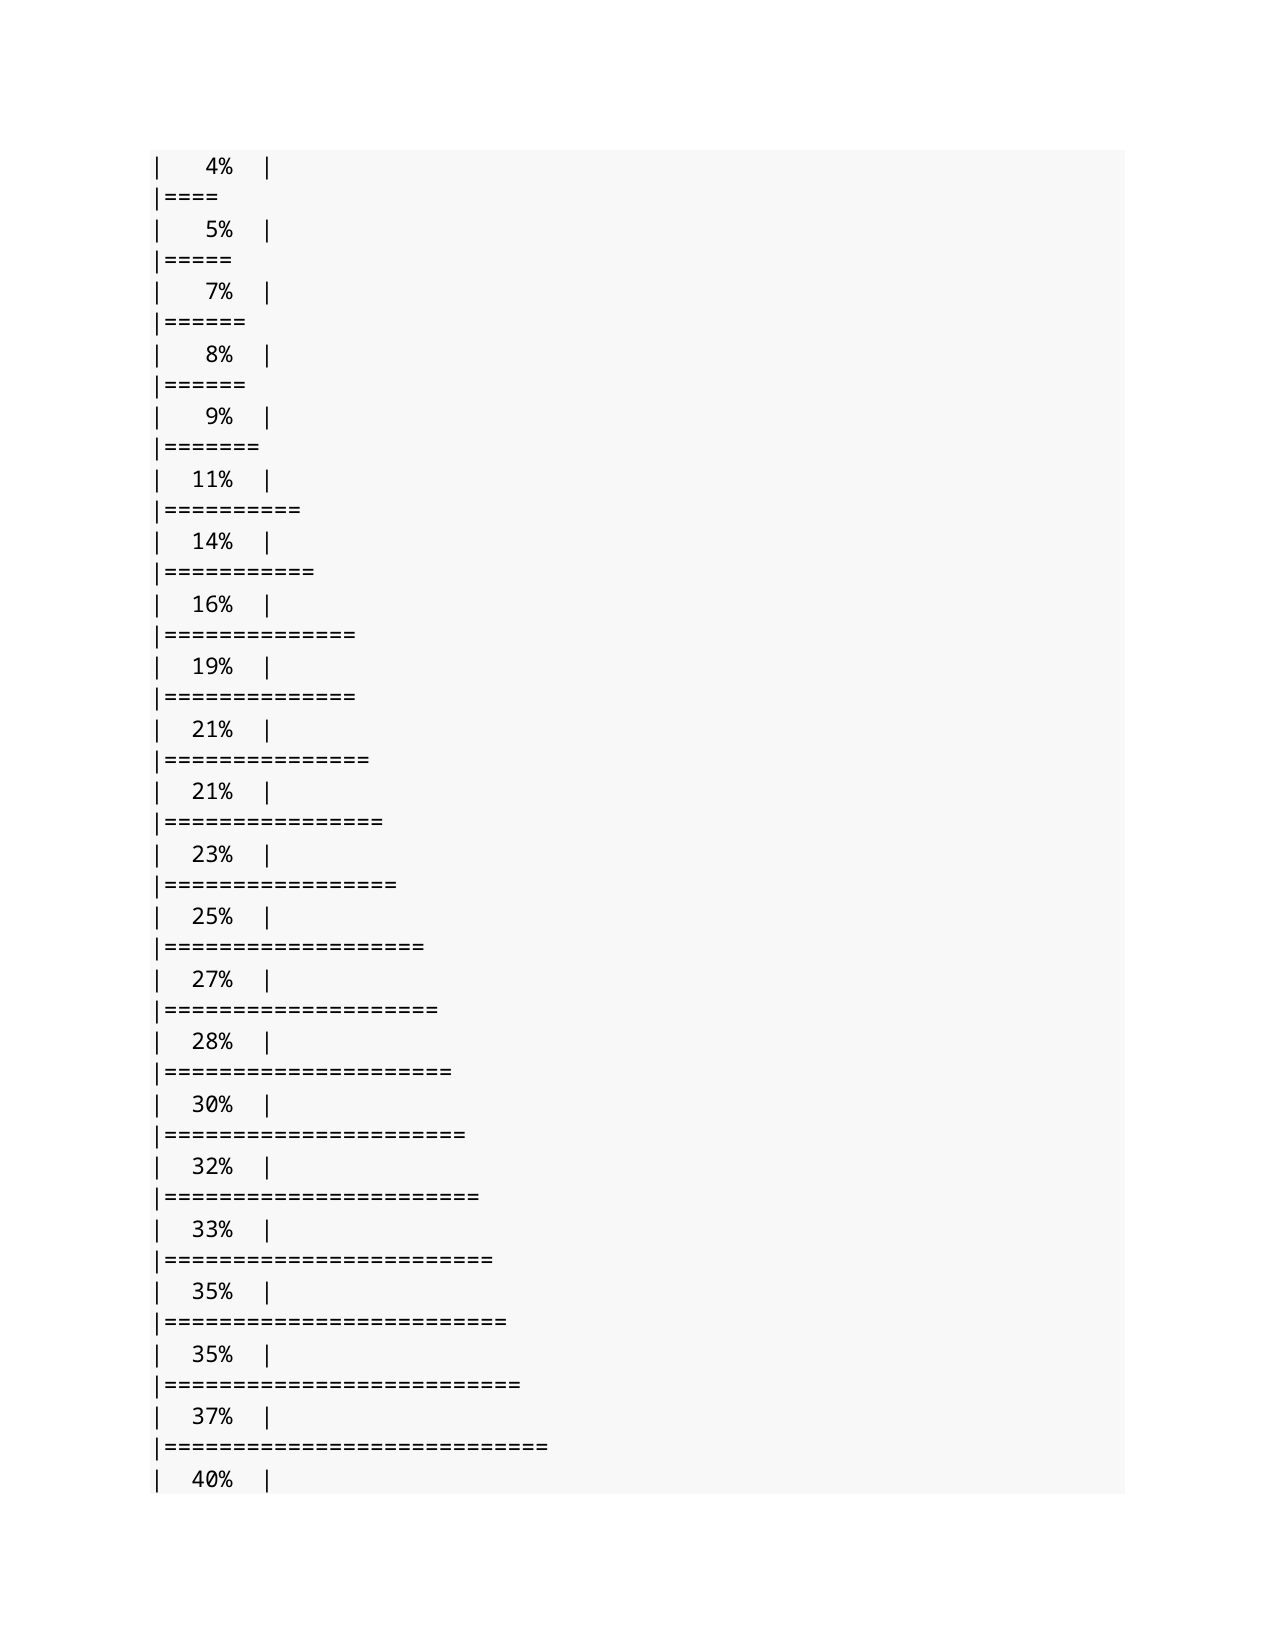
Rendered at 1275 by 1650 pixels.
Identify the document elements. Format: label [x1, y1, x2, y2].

text [150, 150, 1125, 1494]
